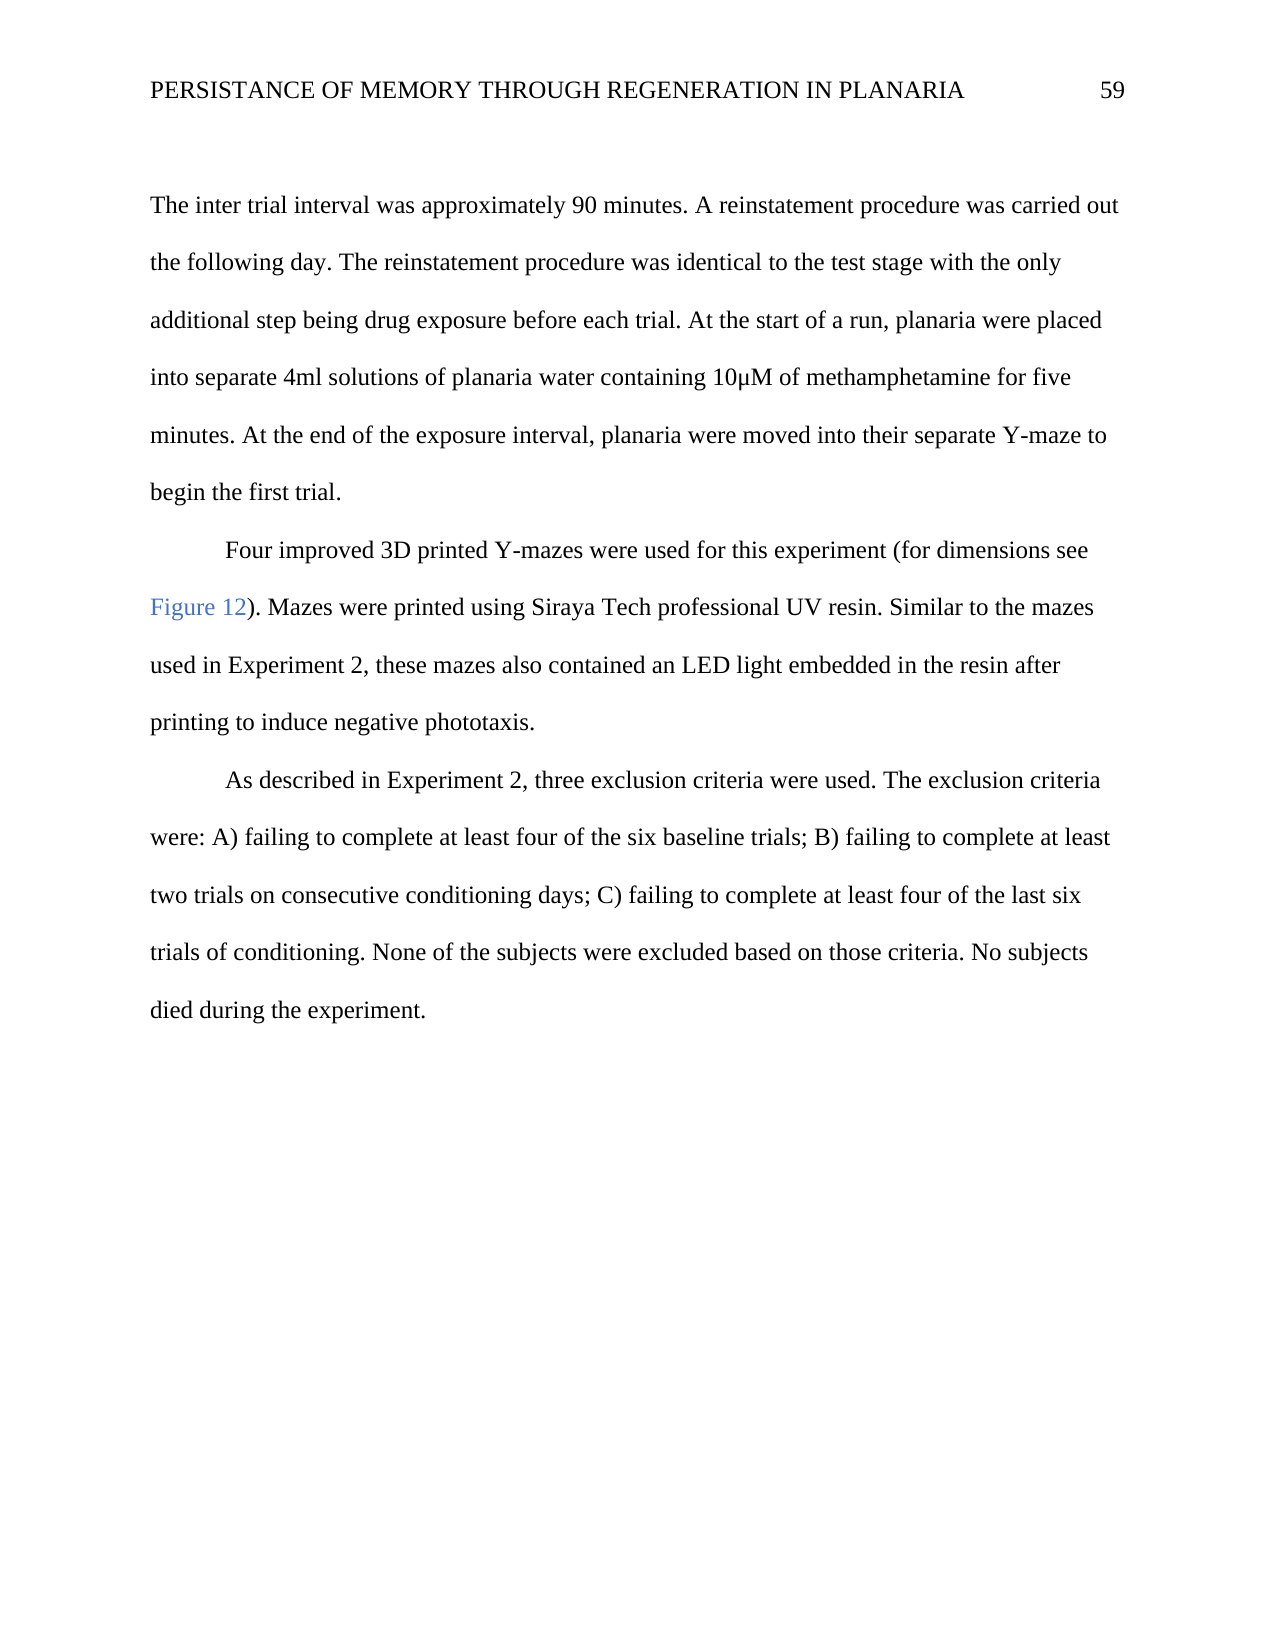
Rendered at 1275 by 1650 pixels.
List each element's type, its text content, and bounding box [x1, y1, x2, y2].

text As described in Experiment 2, three exclusion criteria were used. The exclusion criteria were: A) failing to complete at least four of the six baseline trials; B) failing to complete at least two trials on consecutive conditioning days; C) failing to complete at least four of the last six trials of conditioning. None of the subjects were excluded based on those criteria. No subjects died during the experiment. [150, 765, 1125, 1024]
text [150, 190, 1125, 506]
text Four improved 3D printed Y-mazes were used for this experiment (for dimensions see Figure 12). Mazes were printed using Siraya Tech professional UV resin. Similar to the mazes used in Experiment 2, these mazes also contained an LED light embedded in the resin after printing to induce negative phototaxis. [150, 535, 1125, 736]
